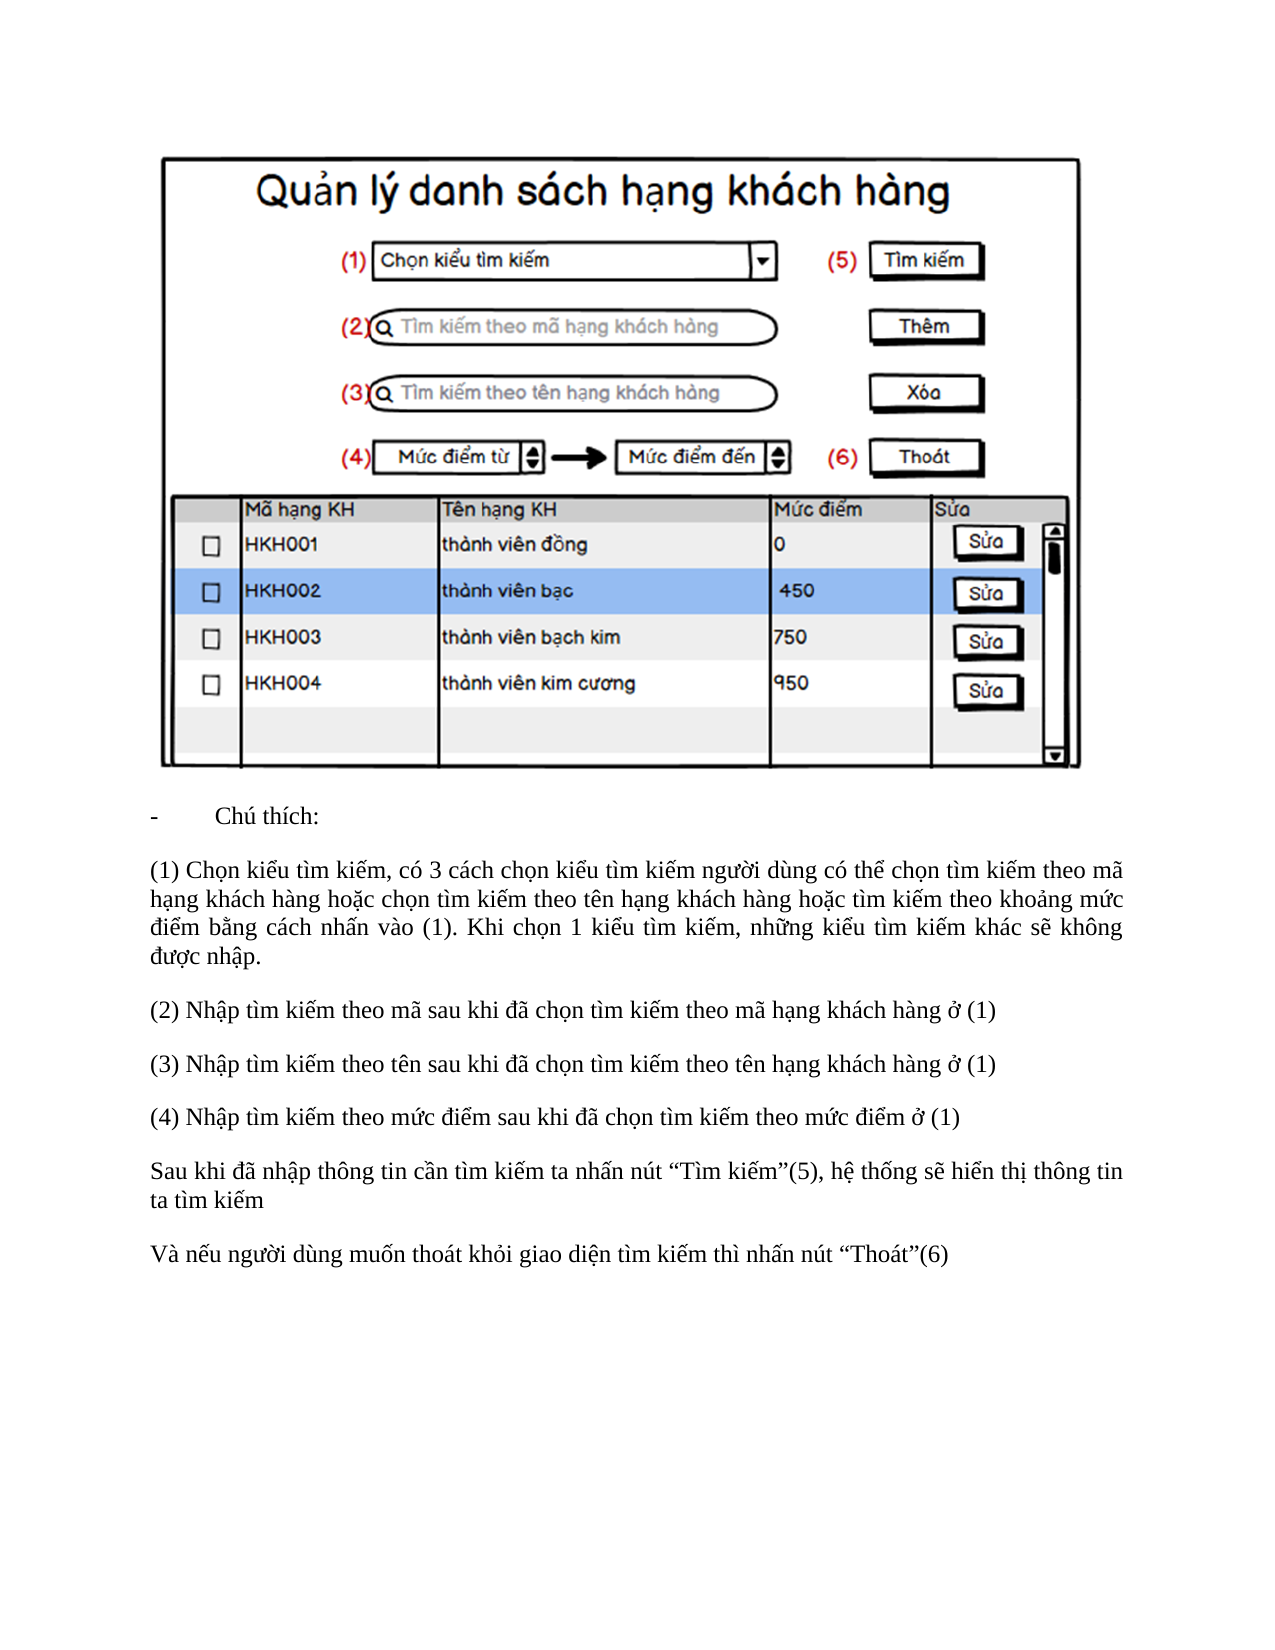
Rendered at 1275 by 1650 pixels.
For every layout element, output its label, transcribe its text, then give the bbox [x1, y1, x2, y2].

text (3) Nhập tìm kiếm theo tên sau khi đã chọn tìm kiếm theo tên hạng khách hàng ở (1) [150, 1049, 1125, 1077]
text (1) Chọn kiểu tìm kiếm, có 3 cách chọn kiểu tìm kiếm người dùng có thể chọn tìm kiếm theo mã hạng khách hàng hoặc chọn tìm kiếm theo tên hạng khách hàng hoặc tìm kiếm theo khoảng mức điểm bằng cách nhấn vào (1). Khi chọn 1 kiểu tìm kiếm, những kiểu tìm kiếm khác sẽ không được nhập. [150, 855, 1125, 970]
text (2) Nhập tìm kiếm theo mã sau khi đã chọn tìm kiếm theo mã hạng khách hàng ở (1) [150, 995, 1125, 1024]
picture [150, 150, 1090, 777]
text (4) Nhập tìm kiếm theo mức điểm sau khi đã chọn tìm kiếm theo mức điểm ở (1) [150, 1102, 1125, 1131]
text Sau khi đã nhập thông tin cần tìm kiếm ta nhấn nút “Tìm kiếm”(5), hệ thống sẽ hiển thị thông tin ta tìm kiếm [150, 1156, 1125, 1214]
text - Chú thích: [150, 801, 1125, 830]
text Và nếu người dùng muốn thoát khỏi giao diện tìm kiếm thì nhấn nút “Thoát”(6) [150, 1239, 1125, 1267]
